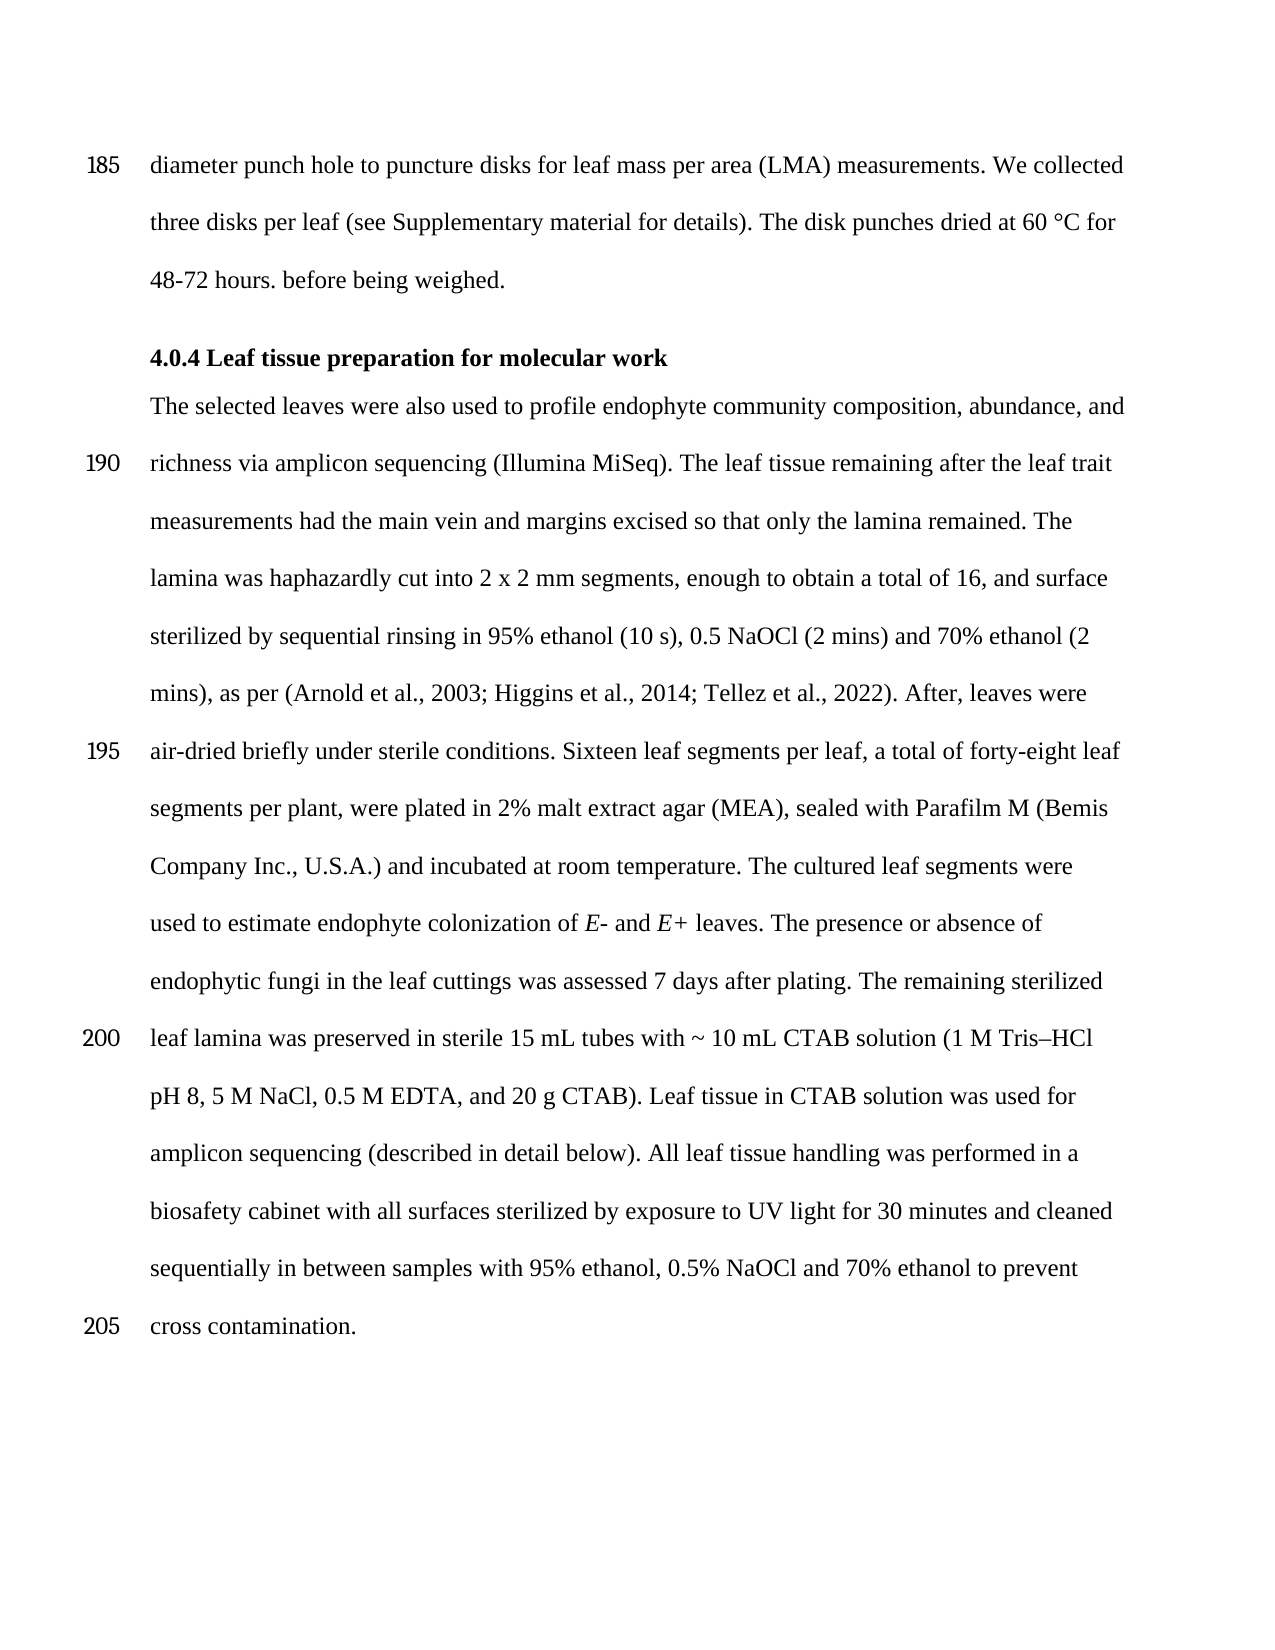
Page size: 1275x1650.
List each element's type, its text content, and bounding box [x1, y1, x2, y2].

subtitle 4.0.4 Leaf tissue preparation for molecular work [150, 343, 1125, 372]
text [150, 150, 1125, 294]
text The selected leaves were also used to profile endophyte community composition, abundance, and richness via amplicon sequencing (Illumina MiSeq). The leaf tissue remaining after the leaf trait measurements had the main vein and margins excised so that only the lamina remained. The lamina was haphazardly cut into 2 x 2 mm segments, enough to obtain a total of 16, and surface sterilized by sequential rinsing in 95% ethanol (10 s), 0.5 NaOCl (2 mins) and 70% ethanol (2 mins), as per (Arnold et al., 2003; Higgins et al., 2014; Tellez et al., 2022). After, leaves were air-dried briefly under sterile conditions. Sixteen leaf segments per leaf, a total of forty-eight leaf segments per plant, were plated in 2% malt extract agar (MEA), sealed with Parafilm M (Bemis Company Inc., U.S.A.) and incubated at room temperature. The cultured leaf segments were used to estimate endophyte colonization of E- and E+ leaves. The presence or absence of endophytic fungi in the leaf cuttings was assessed 7 days after plating. The remaining sterilized leaf lamina was preserved in sterile 15 mL tubes with ~ 10 mL CTAB solution (1 M Tris–HCl pH 8, 5 M NaCl, 0.5 M EDTA, and 20 g CTAB). Leaf tissue in CTAB solution was used for amplicon sequencing (described in detail below). All leaf tissue handling was performed in a biosafety cabinet with all surfaces sterilized by exposure to UV light for 30 minutes and cleaned sequentially in between samples with 95% ethanol, 0.5% NaOCl and 70% ethanol to prevent cross contamination. [150, 391, 1125, 1339]
